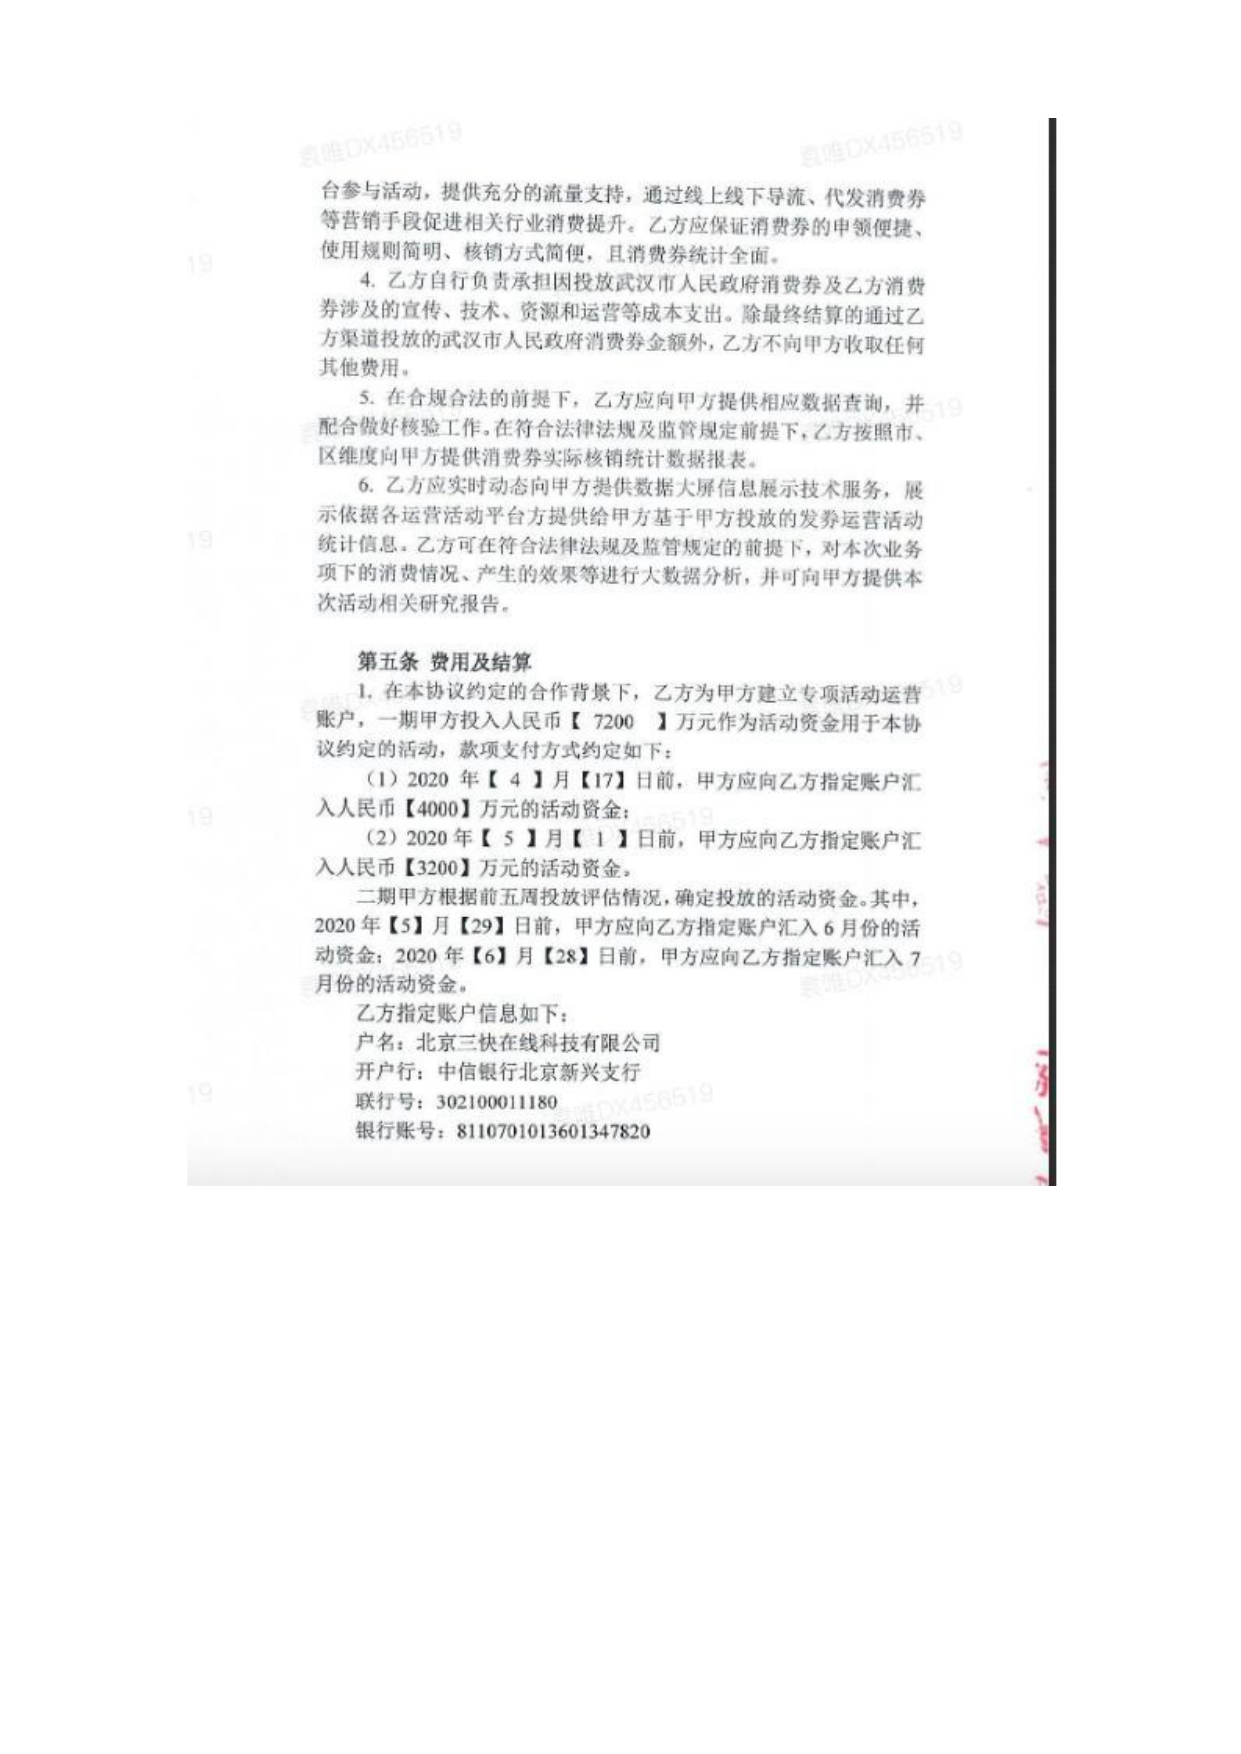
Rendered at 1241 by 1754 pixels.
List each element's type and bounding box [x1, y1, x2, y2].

picture [187, 118, 1057, 1186]
